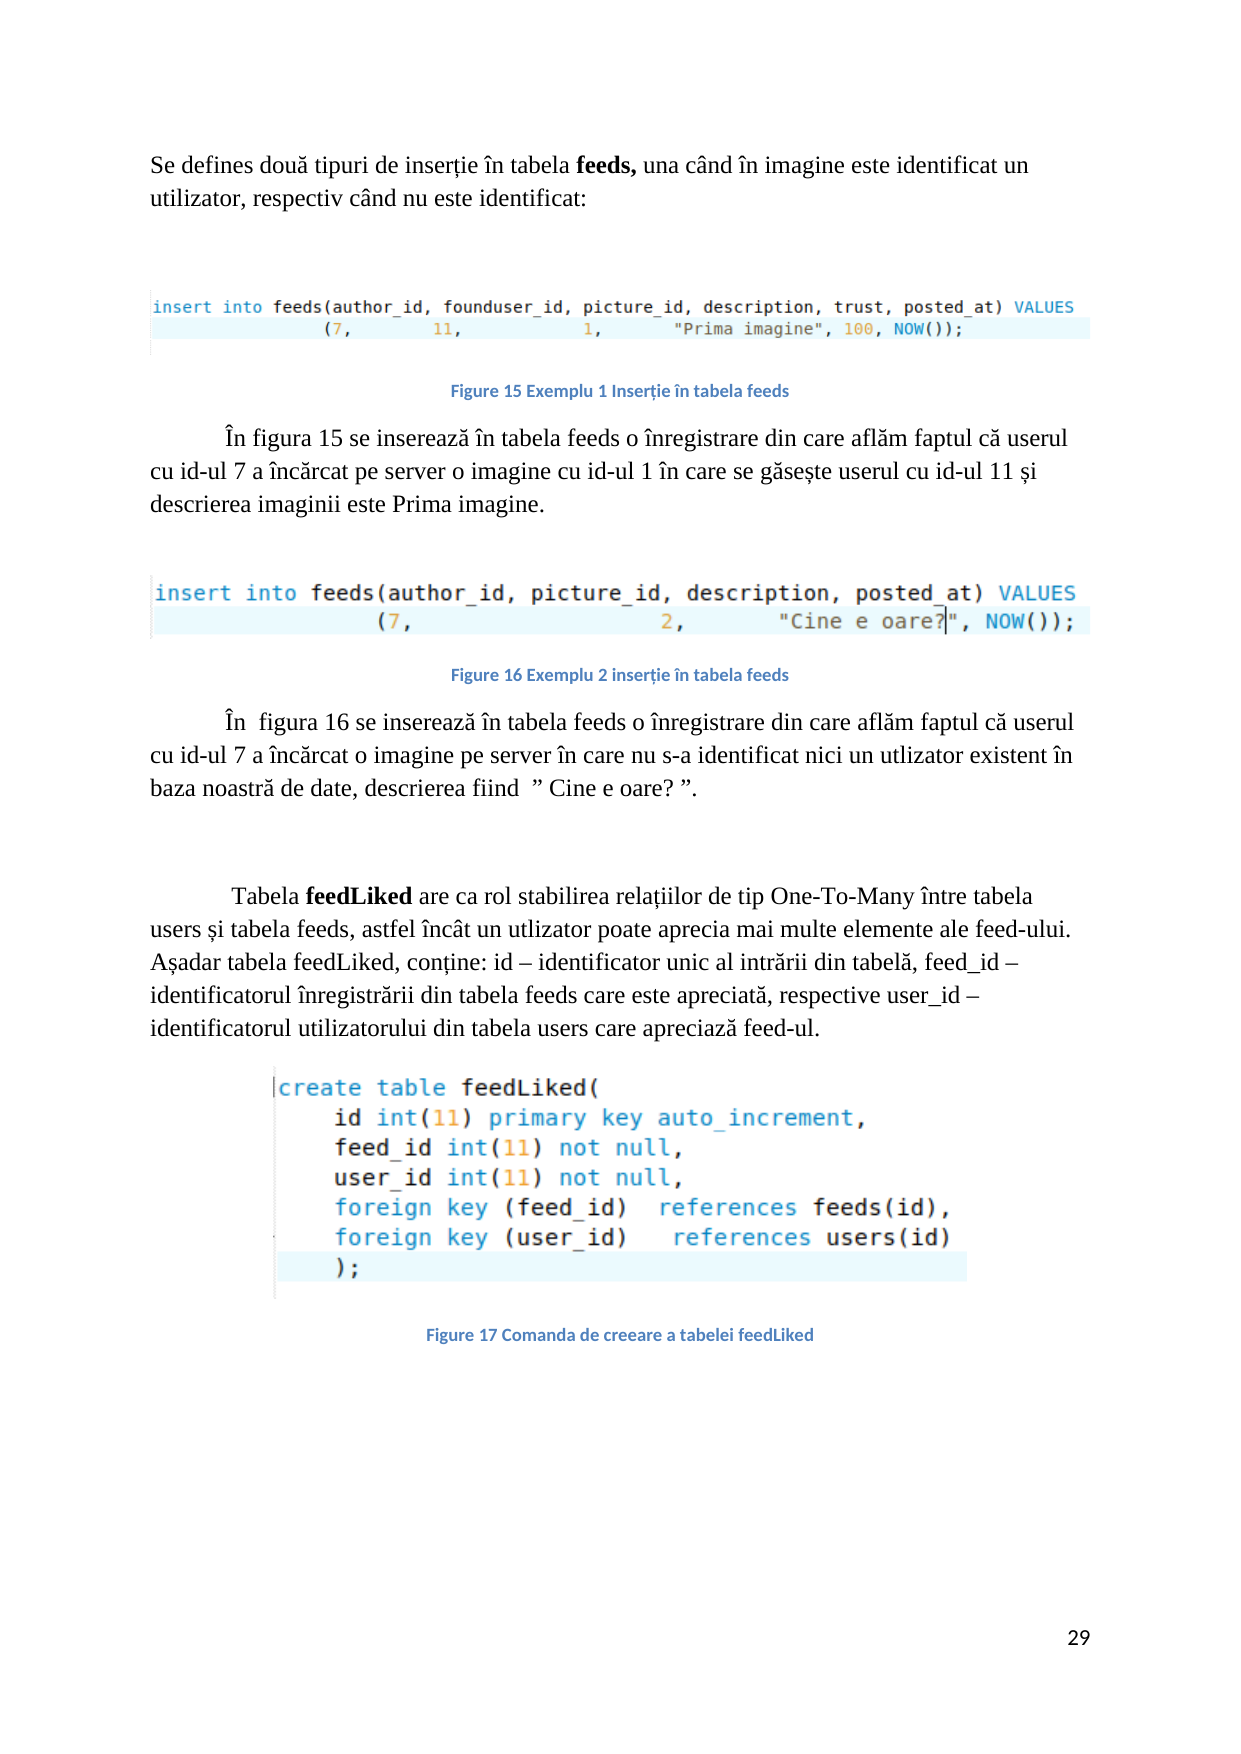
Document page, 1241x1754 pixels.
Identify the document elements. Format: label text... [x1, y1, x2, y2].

picture [273, 1066, 967, 1299]
picture [150, 575, 1091, 639]
text Se defines două tipuri de inserție în tabela feeds, una când în imagine este identificat un utilizator, respectiv când nu este identificat: [150, 150, 1090, 212]
text Tabela feedLiked are ca rol stabilirea relațiilor de tip One-To-Many între tabela users și tabela feeds, astfel încât un utlizator poate aprecia mai multe elemente ale feed-ului. Așadar tabela feedLiked, conține: id – identificator unic al intrării din tabelă, feed_id – identificatorul înregistrării din tabela feeds care este apreciată, respective user_id – identificatorul utilizatorului din tabela users care apreciază feed-ul. [150, 881, 1090, 1042]
text În figura 16 se inserează în tabela feeds o înregistrare din care aflăm faptul că userul cu id-ul 7 a încărcat o imagine pe server în care nu s-a identificat nici un utlizator existent în baza noastră de date, descrierea fiind ” Cine e oare? ”. [150, 707, 1090, 802]
text Figure 17 Comanda de creeare a tabelei feedLiked [150, 1323, 1090, 1346]
text Figure 15 Exemplu 1 Inserție în tabela feeds [150, 379, 1090, 402]
text În figura 15 se inserează în tabela feeds o înregistrare din care aflăm faptul că userul cu id-ul 7 a încărcat pe server o imagine cu id-ul 1 în care se găsește userul cu id-ul 11 și descrierea imaginii este Prima imagine. [150, 423, 1090, 518]
picture [150, 290, 1091, 355]
text Figure 16 Exemplu 2 inserție în tabela feeds [150, 663, 1090, 686]
